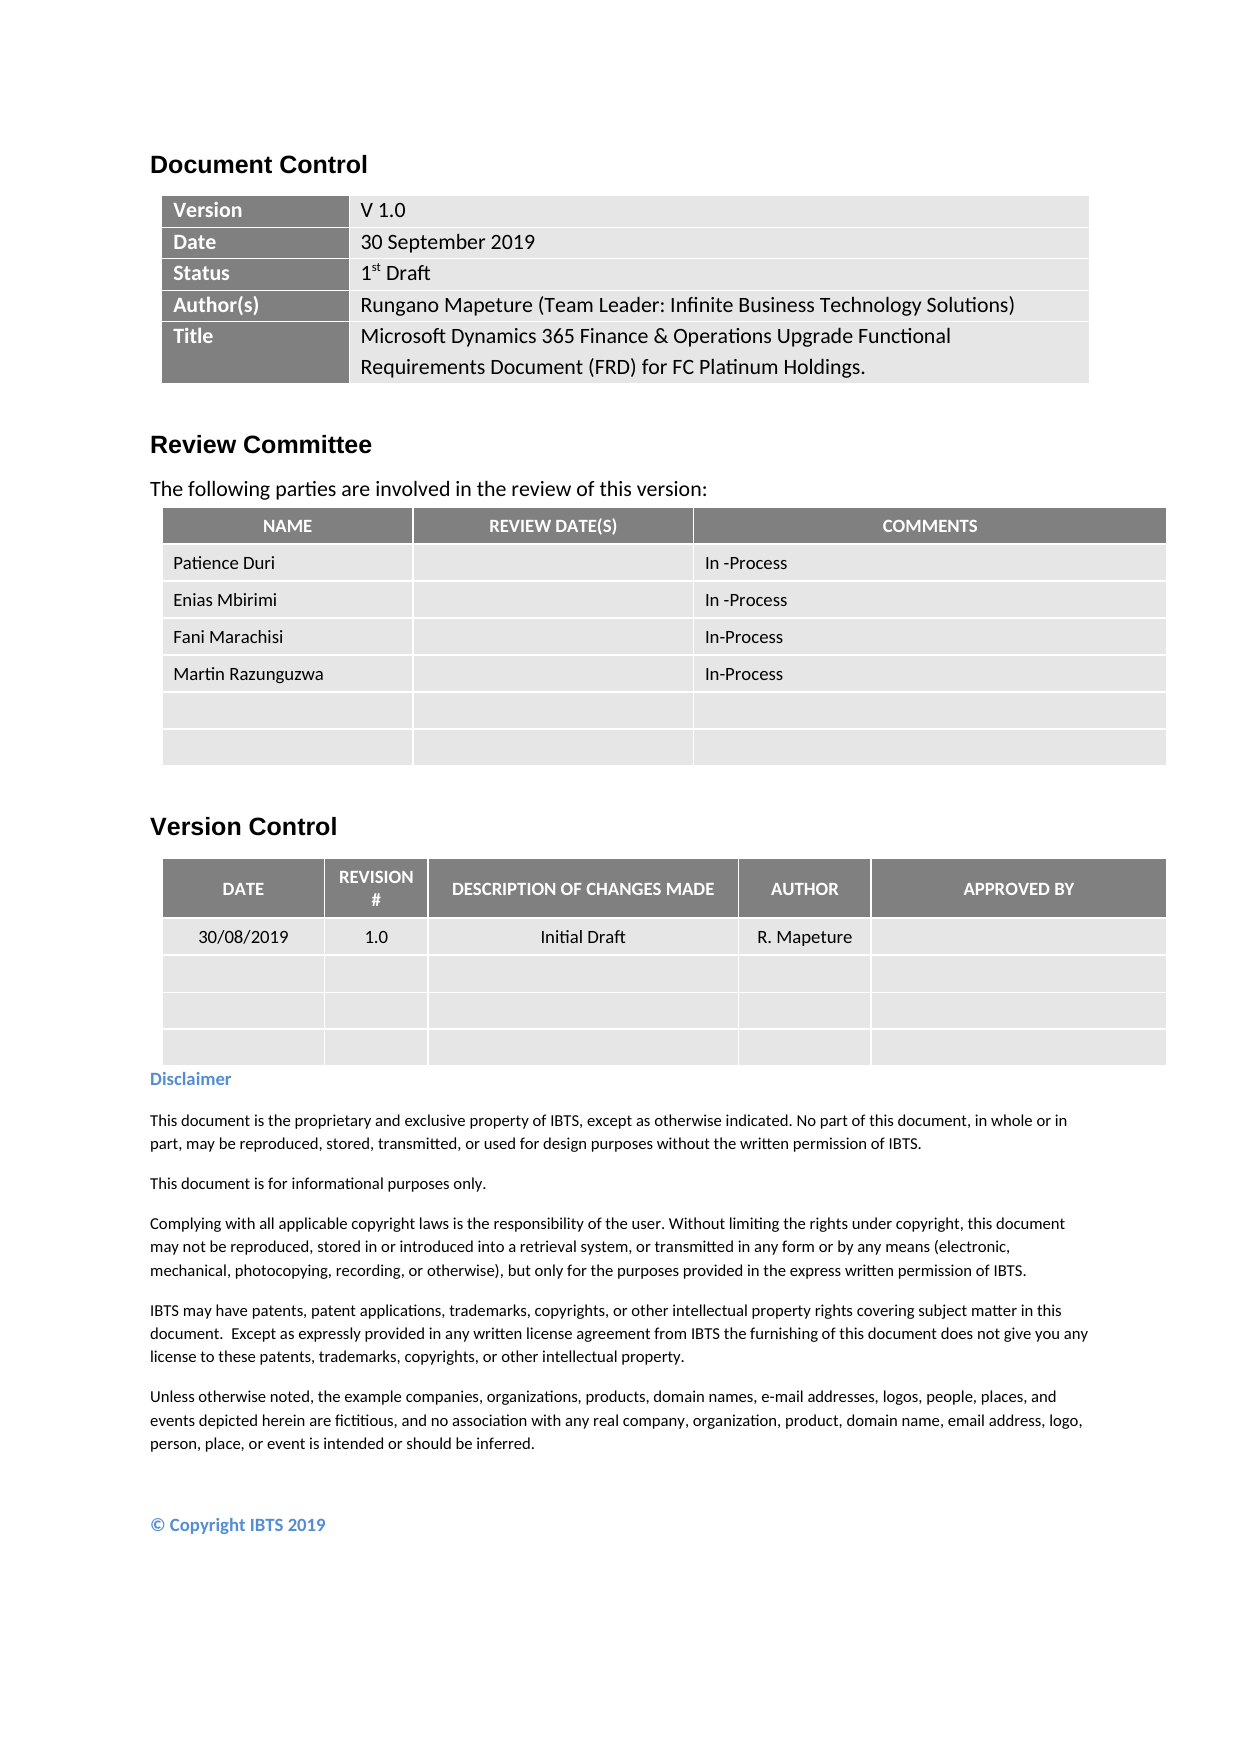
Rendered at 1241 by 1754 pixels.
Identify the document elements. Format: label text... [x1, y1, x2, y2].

text Review Committee [150, 430, 1090, 459]
table_cell [325, 956, 427, 991]
table_cell Initial Draft [429, 919, 738, 954]
table_cell 1.0 [325, 919, 427, 954]
table_header REVISION # [325, 859, 427, 917]
table_cell Rungano Mapeture (Team Leader: Infinite Business Technology Solutions) [350, 291, 1089, 321]
table_cell Status [162, 259, 349, 290]
text © Copyright IBTS 2019 [150, 1513, 1090, 1536]
table_cell Fani Marachisi [163, 619, 412, 654]
table_cell Martin Razunguzwa [163, 656, 412, 691]
text This document is for informational purposes only. [150, 1173, 1090, 1193]
table_cell 30 September 2019 [350, 228, 1089, 258]
table_cell Date [162, 228, 349, 258]
table_cell [414, 656, 693, 691]
table_cell [414, 545, 693, 580]
table_cell [694, 730, 1166, 765]
text IBTS may have patents, patent applications, trademarks, copyrights, or other intellectual property rights covering subject matter in this document. Except as expressly provided in any written license agreement from IBTS the furnishing of this document does not give you any license to these patents, trademarks, copyrights, or other intellectual property. [150, 1300, 1090, 1367]
table_cell [163, 956, 324, 991]
table_cell [325, 1030, 427, 1065]
table_cell [163, 730, 412, 765]
table_cell [429, 1030, 738, 1065]
table_header COMMENTS [694, 508, 1166, 543]
table_cell Microsoft Dynamics 365 Finance & Operations Upgrade Functional Requirements Document (FRD) for FC Platinum Holdings. [350, 322, 1089, 383]
table_cell In-Process [694, 619, 1166, 654]
table_header DESCRIPTION OF CHANGES MADE [429, 859, 738, 917]
text Unless otherwise noted, the example companies, organizations, products, domain names, e-mail addresses, logos, people, places, and events depicted herein are fictitious, and no association with any real company, organization, product, domain name, email address, logo, person, place, or event is intended or should be inferred. [150, 1387, 1090, 1453]
table_cell [163, 693, 412, 728]
text Version Control [150, 812, 1090, 841]
table_cell [414, 730, 693, 765]
table_header APPROVED BY [872, 859, 1166, 917]
table_cell [163, 993, 324, 1028]
text Document Control [150, 150, 1090, 179]
table_cell Enias Mbirimi [163, 582, 412, 617]
table_cell [429, 993, 738, 1028]
table_cell Patience Duri [163, 545, 412, 580]
table_cell [739, 956, 870, 991]
table_cell [872, 993, 1166, 1028]
text Complying with all applicable copyright laws is the responsibility of the user. Without limiting the rights under copyright, this document may not be reproduced, stored in or introduced into a retrieval system, or transmitted in any form or by any means (electronic, mechanical, photocopying, recording, or otherwise), but only for the purposes provided in the express written permission of IBTS. [150, 1213, 1090, 1280]
table_cell Author(s) [162, 291, 349, 321]
table_cell 30/08/2019 [163, 919, 324, 954]
table_cell [429, 956, 738, 991]
text Disclaimer [150, 1067, 1090, 1090]
table_cell In -Process [694, 582, 1166, 617]
table_cell [872, 1030, 1166, 1065]
table_cell [694, 693, 1166, 728]
table_header DATE [163, 859, 324, 917]
table_header REVIEW DATE(S) [414, 508, 693, 543]
table_header AUTHOR [739, 859, 870, 917]
text The following parties are involved in the review of this version: [150, 476, 1090, 502]
table_cell [414, 582, 693, 617]
table_cell Title [162, 322, 349, 383]
text This document is the proprietary and exclusive property of IBTS, except as otherwise indicated. No part of this document, in whole or in part, may be reproduced, stored, transmitted, or used for design purposes without the written permission of IBTS. [150, 1110, 1090, 1153]
table_cell [739, 1030, 870, 1065]
table_cell 1st Draft [350, 259, 1089, 290]
table_cell In -Process [694, 545, 1166, 580]
table_cell [739, 993, 870, 1028]
table_cell R. Mapeture [739, 919, 870, 954]
table_cell In-Process [694, 656, 1166, 691]
table_header V 1.0 [350, 196, 1089, 227]
table_cell [414, 693, 693, 728]
table_header NAME [163, 508, 412, 543]
table_header Version [162, 196, 349, 227]
table_cell [325, 993, 427, 1028]
table_cell [163, 1030, 324, 1065]
table_cell [872, 919, 1166, 954]
table_cell [414, 619, 693, 654]
table_cell [872, 956, 1166, 991]
